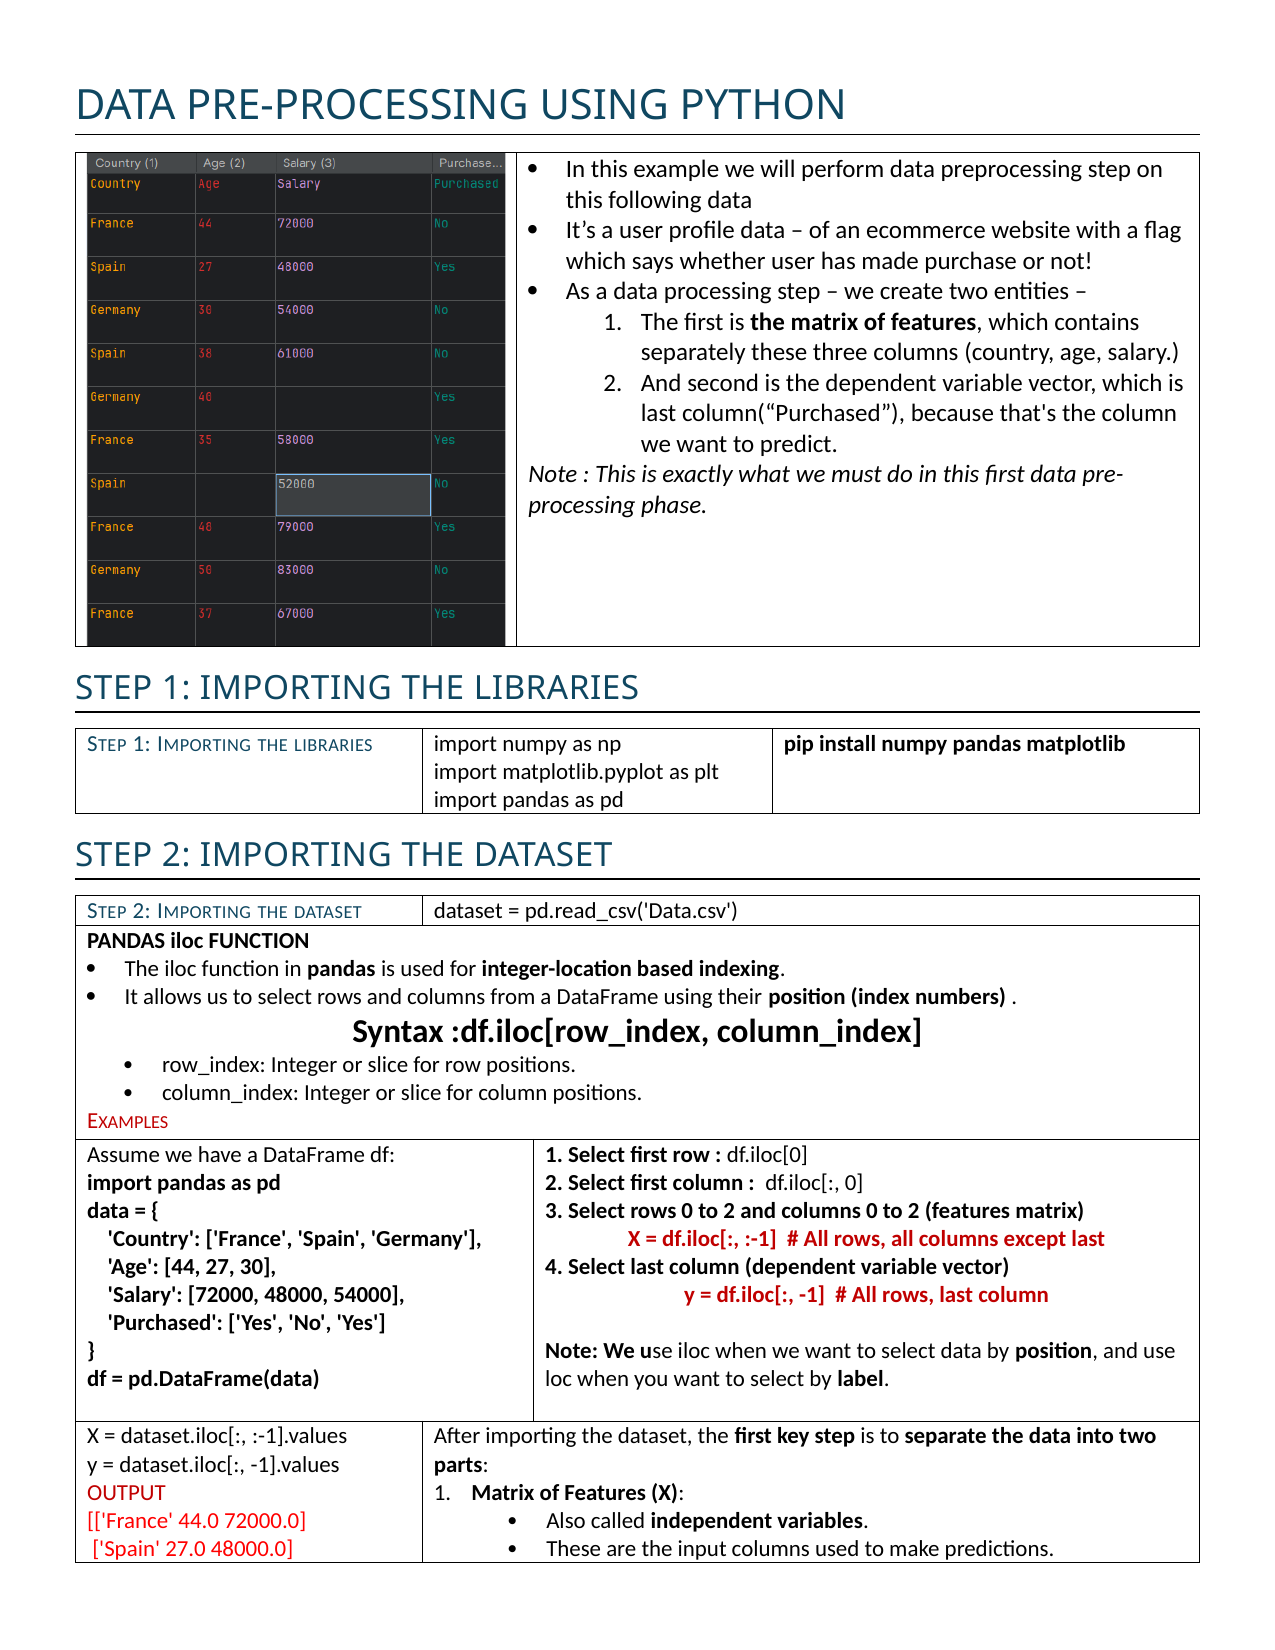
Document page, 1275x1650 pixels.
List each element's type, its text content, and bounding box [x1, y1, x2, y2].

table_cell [423, 1422, 1199, 1562]
table_header [76, 153, 86, 646]
table_header In this example we will perform data preprocessing step on this following data It’s a user profile data – of an ecommerce website with a flag which says whether user has made purchase or not! As a data processing step – we create two entities – The first is the matrix of features, which contains separately these three columns (country, age, salary.) And second is the dependent variable vector, which is last column(“Purchased”), because that's the column we want to predict. Note : This is exactly what we must do in this first data pre-processing phase. [517, 153, 1199, 646]
picture [86, 153, 506, 646]
subtitle STEP 1: IMPORTING THE LIBRARIES [75, 664, 1200, 711]
table_header dataset = pd.read_csv('Data.csv') [423, 896, 1199, 925]
table_cell 1. Select first row : df.iloc[0] 2. Select first column : df.iloc[:, 0] 3. Select rows 0 to 2 and columns 0 to 2 (features matrix) X = df.iloc[:, :-1] # All rows, all columns except last 4. Select last column (dependent variable vector) y = df.iloc[:, -1] # All rows, last column Note: We use iloc when we want to select data by position, and use loc when you want to select by label. [534, 1140, 1199, 1421]
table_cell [76, 1422, 422, 1562]
table_cell PANDAS iloc FUNCTION The iloc function in pandas is used for integer-location based indexing. It allows us to select rows and columns from a DataFrame using their position (index numbers) . Syntax :df.iloc[row_index, column_index] row_index: Integer or slice for row positions. column_index: Integer or slice for column positions. Examples [76, 926, 1199, 1139]
subtitle DATA PRE-PROCESSING USING PYTHON [75, 75, 1200, 134]
subtitle STEP 2: IMPORTING THE DATASET [75, 831, 1200, 878]
table_header Step 2: Importing the dataset [76, 896, 422, 925]
table_header Step 1: Importing the libraries [76, 729, 422, 813]
table_header pip install numpy pandas matplotlib [773, 729, 1199, 813]
table_header import numpy as np import matplotlib.pyplot as plt import pandas as pd [423, 729, 772, 813]
table_header [506, 153, 516, 646]
table_cell Assume we have a DataFrame df: import pandas as pd data = { 'Country': ['France', 'Spain', 'Germany'], 'Age': [44, 27, 30], 'Salary': [72000, 48000, 54000], 'Purchased': ['Yes', 'No', 'Yes'] } df = pd.DataFrame(data) [76, 1140, 533, 1421]
